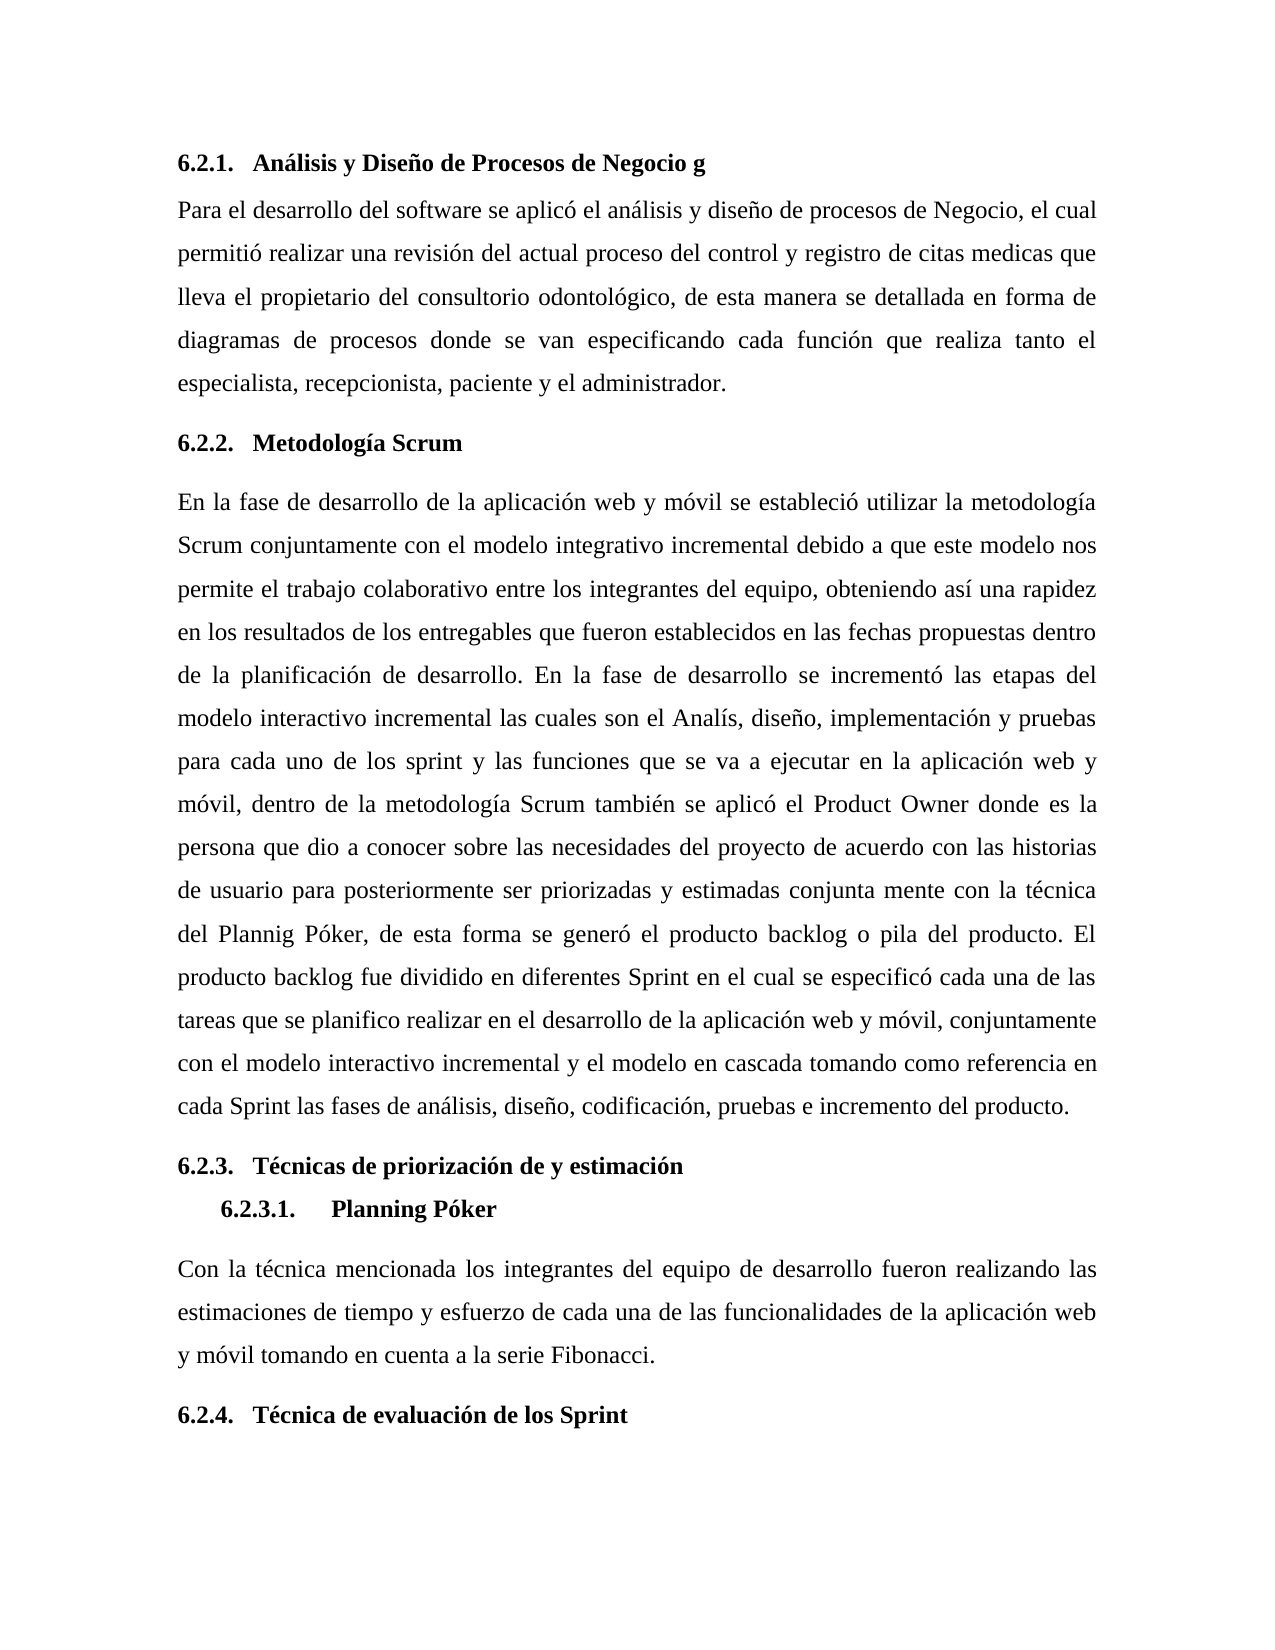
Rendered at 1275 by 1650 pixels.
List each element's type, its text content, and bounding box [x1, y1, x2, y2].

list Metodología Scrum [177, 428, 1098, 456]
list Técnica de evaluación de los Sprint [177, 1400, 1098, 1429]
list Técnicas de priorización de y estimación [177, 1151, 1098, 1180]
text Para el desarrollo del software se aplicó el análisis y diseño de procesos de Negocio, el cual permitió realizar una revisión del actual proceso del control y registro de citas medicas que lleva el propietario del consultorio odontológico, de esta manera se detallada en forma de diagramas de procesos donde se van especificando cada función que realiza tanto el especialista, recepcionista, paciente y el administrador. [177, 195, 1098, 397]
list Planning Póker [220, 1194, 1098, 1223]
text Con la técnica mencionada los integrantes del equipo de desarrollo fueron realizando las estimaciones de tiempo y esfuerzo de cada una de las funcionalidades de la aplicación web y móvil tomando en cuenta a la serie Fibonacci. [177, 1254, 1098, 1369]
text En la fase de desarrollo de la aplicación web y móvil se estableció utilizar la metodología Scrum conjuntamente con el modelo integrativo incremental debido a que este modelo nos permite el trabajo colaborativo entre los integrantes del equipo, obteniendo así una rapidez en los resultados de los entregables que fueron establecidos en las fechas propuestas dentro de la planificación de desarrollo. En la fase de desarrollo se incrementó las etapas del modelo interactivo incremental las cuales son el Analís, diseño, implementación y pruebas para cada uno de los sprint y las funciones que se va a ejecutar en la aplicación web y móvil, dentro de la metodología Scrum también se aplicó el Product Owner donde es la persona que dio a conocer sobre las necesidades del proyecto de acuerdo con las historias de usuario para posteriormente ser priorizadas y estimadas conjunta mente con la técnica del Plannig Póker, de esta forma se generó el producto backlog o pila del producto. El producto backlog fue dividido en diferentes Sprint en el cual se especificó cada una de las tareas que se planifico realizar en el desarrollo de la aplicación web y móvil, conjuntamente con el modelo interactivo incremental y el modelo en cascada tomando como referencia en cada Sprint las fases de análisis, diseño, codificación, pruebas e incremento del producto. [177, 487, 1098, 1120]
list Análisis y Diseño de Procesos de Negocio g [177, 148, 1098, 176]
